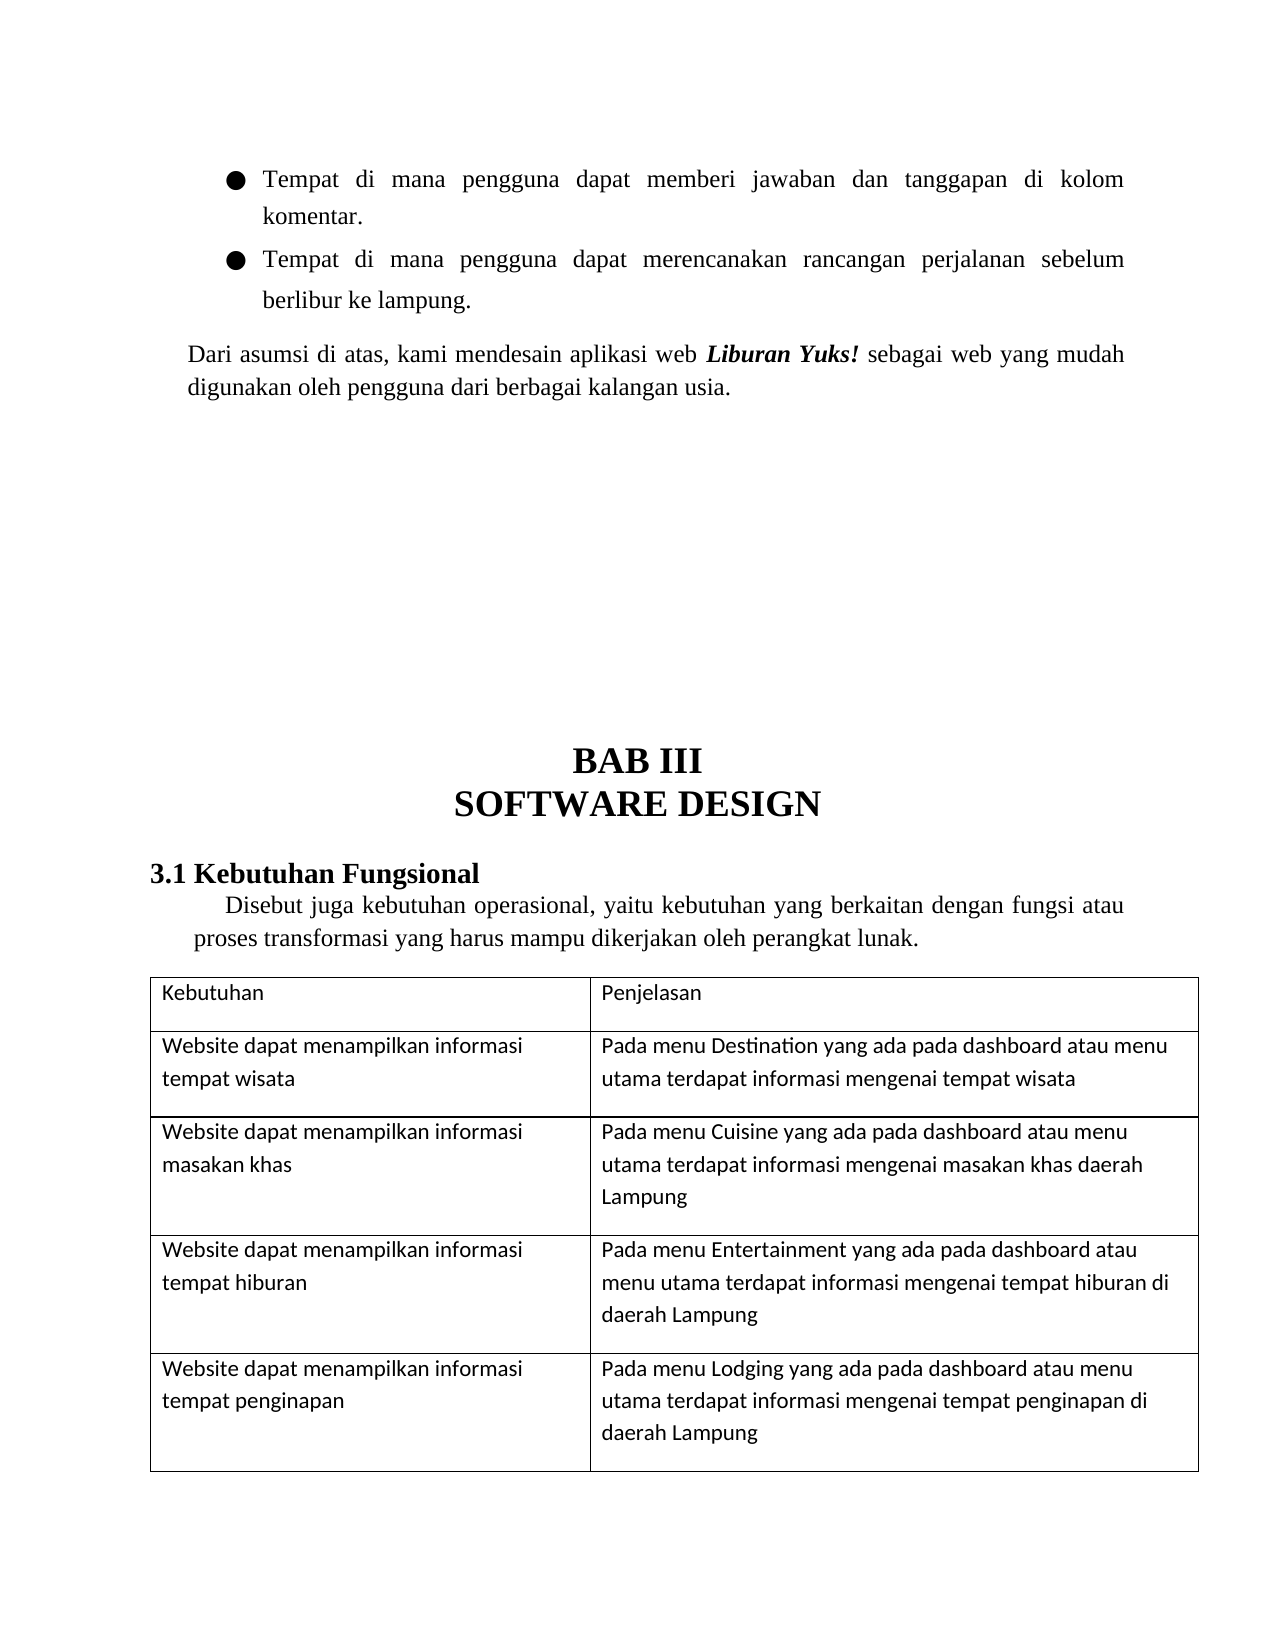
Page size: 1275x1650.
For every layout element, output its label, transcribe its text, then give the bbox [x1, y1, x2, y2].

table_cell Website dapat menampilkan informasi tempat hiburan [151, 1236, 590, 1353]
table_header Kebutuhan [151, 978, 590, 1031]
table_cell Pada menu Lodging yang ada pada dashboard atau menu utama terdapat informasi mengenai tempat penginapan di daerah Lampung [591, 1354, 1198, 1471]
table_cell Pada menu Entertainment yang ada pada dashboard atau menu utama terdapat informasi mengenai tempat hiburan di daerah Lampung [591, 1236, 1198, 1353]
text BAB III [150, 739, 1125, 782]
table_cell Website dapat menampilkan informasi tempat wisata [151, 1032, 590, 1116]
list Kebutuhan Fungsional [150, 856, 1125, 890]
table_cell Pada menu Destination yang ada pada dashboard atau menu utama terdapat informasi mengenai tempat wisata [591, 1032, 1198, 1116]
text SOFTWARE DESIGN [150, 782, 1125, 825]
list Tempat di mana pengguna dapat memberi jawaban dan tanggapan di kolom komentar. [225, 150, 1125, 230]
table_cell Pada menu Cuisine yang ada pada dashboard atau menu utama terdapat informasi mengenai masakan khas daerah Lampung [591, 1118, 1198, 1234]
text Disebut juga kebutuhan operasional, yaitu kebutuhan yang berkaitan dengan fungsi atau proses transformasi yang harus mampu dikerjakan oleh perangkat lunak. [194, 890, 1125, 952]
table_cell Website dapat menampilkan informasi masakan khas [151, 1118, 590, 1234]
list Tempat di mana pengguna dapat merencanakan rancangan perjalanan sebelum berlibur ke lampung. [225, 230, 1125, 314]
table_cell Website dapat menampilkan informasi tempat penginapan [151, 1354, 590, 1471]
table_header Penjelasan [591, 978, 1198, 1031]
text Dari asumsi di atas, kami mendesain aplikasi web Liburan Yuks! sebagai web yang mudah digunakan oleh pengguna dari berbagai kalangan usia. [187, 339, 1125, 401]
